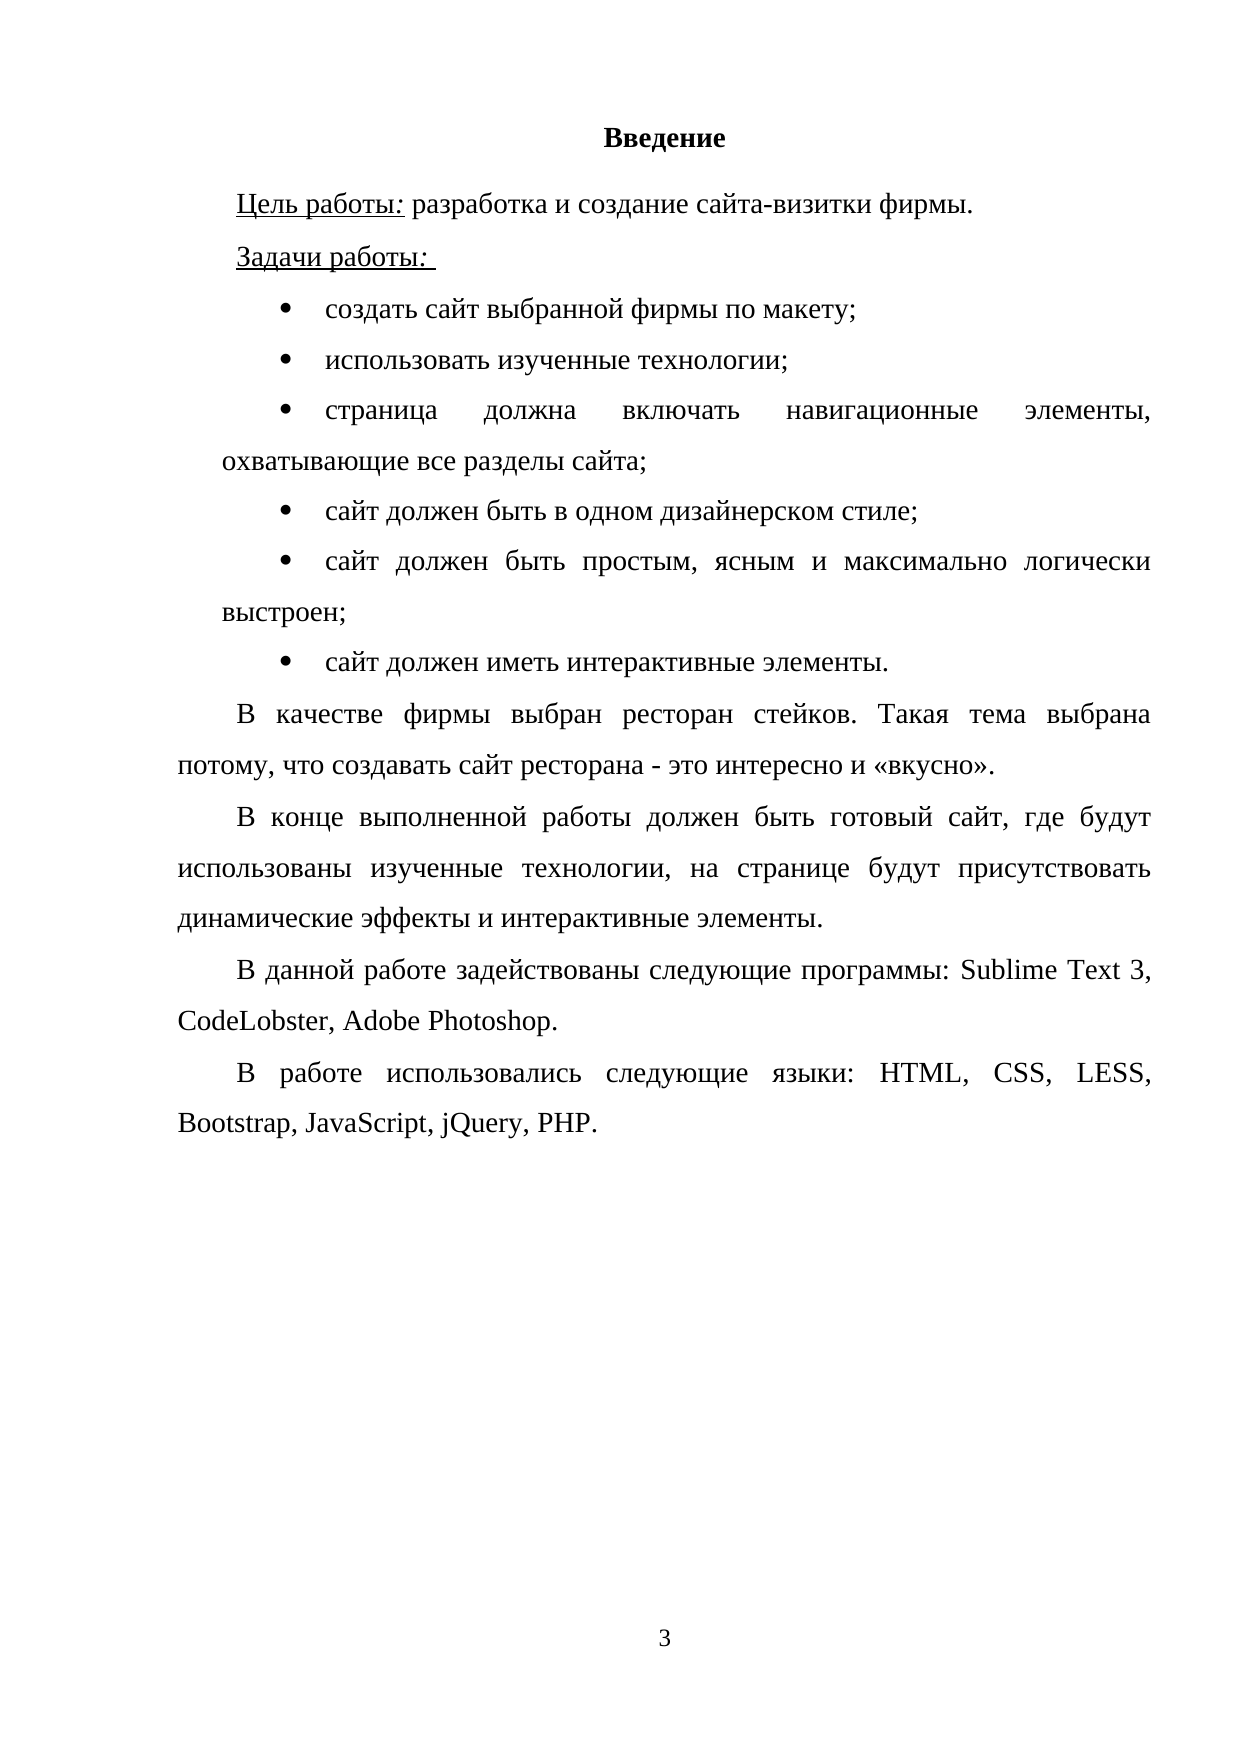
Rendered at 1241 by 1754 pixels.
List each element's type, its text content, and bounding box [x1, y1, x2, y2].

text Цель работы: разработка и создание сайта-визитки фирмы. [177, 187, 1152, 220]
list создать сайт выбранной фирмы по макету; [222, 291, 1152, 325]
list использовать изученные технологии; [222, 342, 1152, 376]
subtitle Введение [177, 120, 1152, 154]
list сайт должен иметь интерактивные элементы. [222, 644, 1152, 678]
text В работе использовались следующие языки: HTML, CSS, LESS, Bootstrap, JavaScript, jQuery, PHP. [177, 1055, 1152, 1139]
text В конце выполненной работы должен быть готовый сайт, где будут использованы изученные технологии, на странице будут присутствовать динамические эффекты и интерактивные элементы. [177, 799, 1152, 933]
list сайт должен быть простым, ясным и максимально логически выстроен; [222, 543, 1152, 627]
text В данной работе задействованы следующие программы: Sublime Text 3, CodeLobster, Adobe Photoshop. [177, 952, 1152, 1036]
list сайт должен быть в одном дизайнерском стиле; [222, 493, 1152, 527]
text В качестве фирмы выбран ресторан стейков. Такая тема выбрана потому, что создавать сайт ресторана - это интересно и «вкусно». [177, 697, 1152, 781]
text Задачи работы: [177, 239, 1152, 273]
list страница должна включать навигационные элементы, охватывающие все разделы сайта; [222, 392, 1152, 476]
